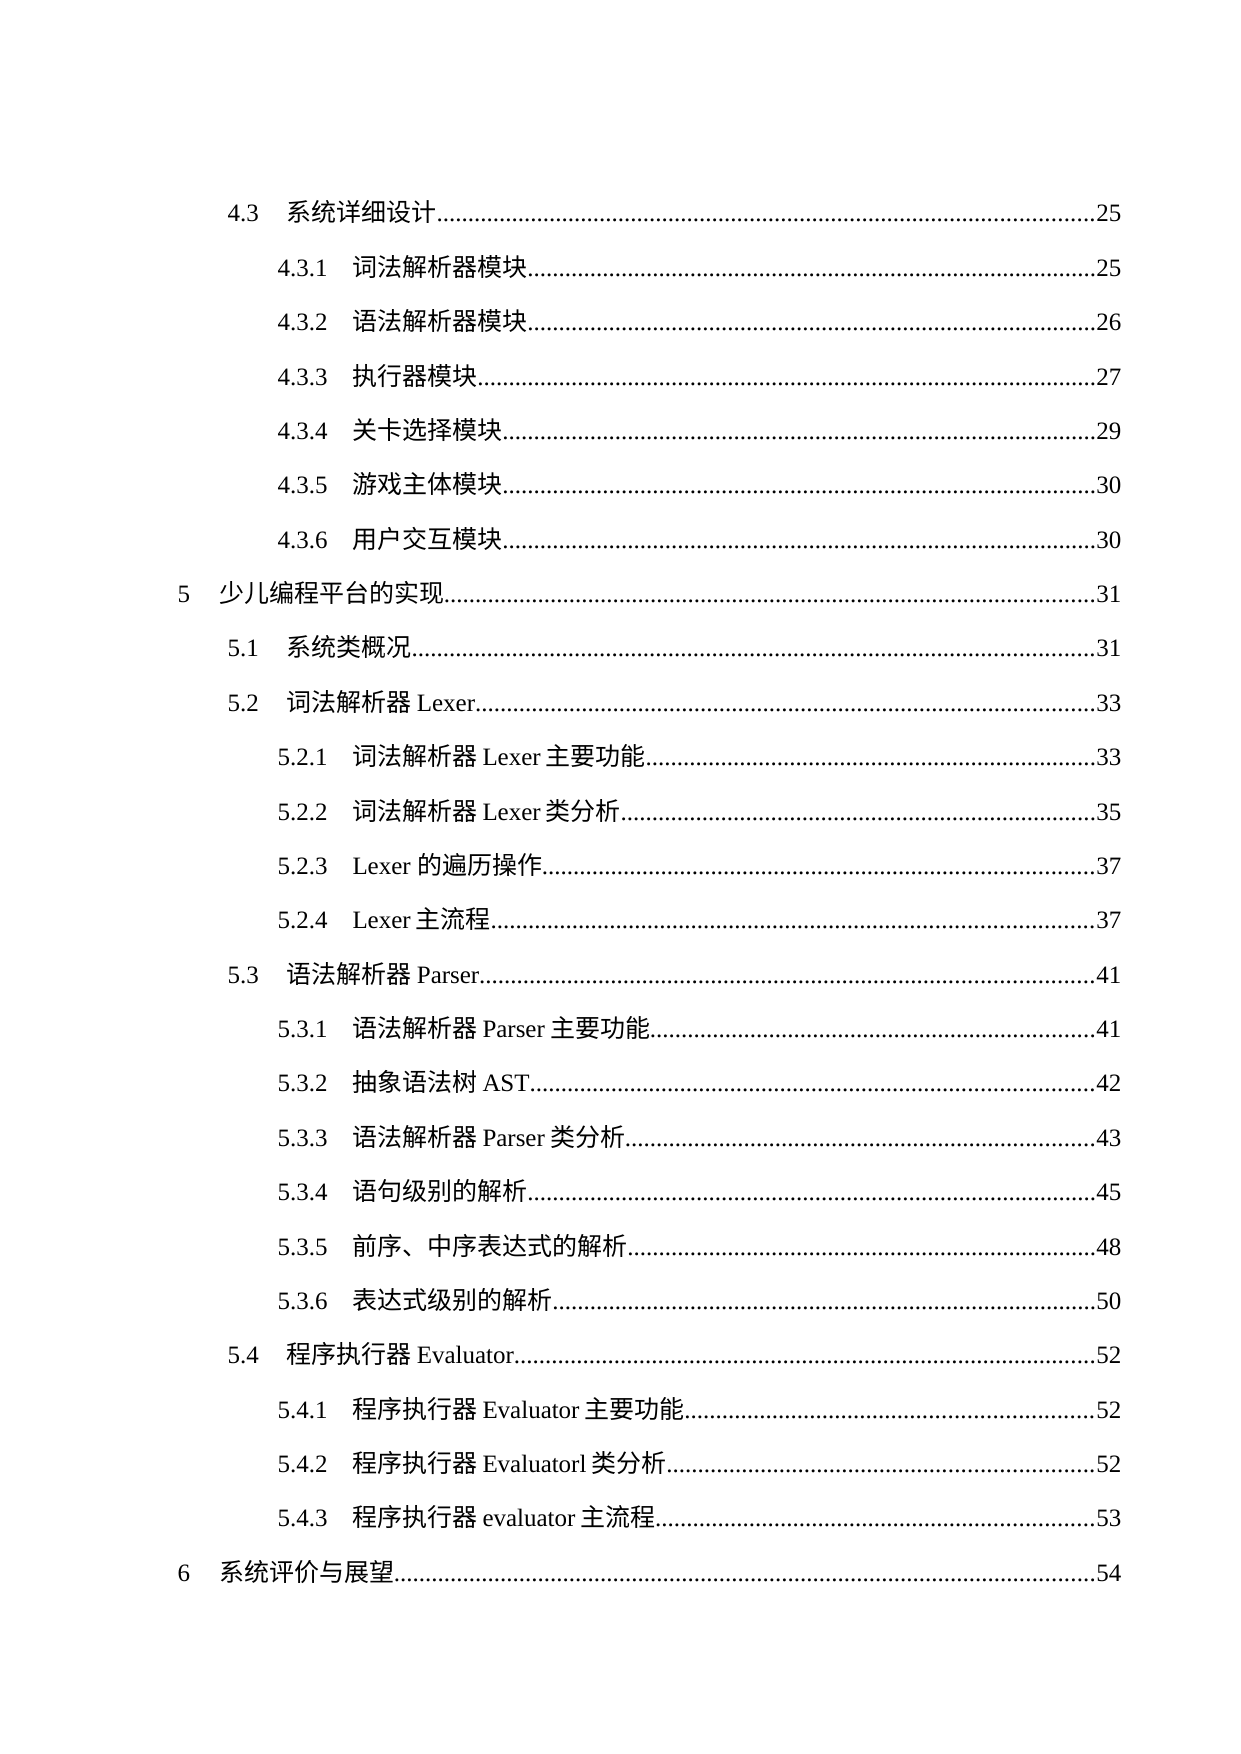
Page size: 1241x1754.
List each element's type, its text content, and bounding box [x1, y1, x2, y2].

text 5.3.6 表达式级别的解析 50 [277, 1280, 1122, 1317]
text 5 少儿编程平台的实现 31 [177, 573, 1122, 610]
text 5.1 系统类概况 31 [227, 628, 1122, 664]
text 5.2.3 Lexer 的遍历操作 37 [277, 845, 1122, 882]
text 5.3.1 语法解析器Parser主要功能 41 [277, 1008, 1122, 1045]
text 4.3.5 游戏主体模块 30 [277, 465, 1122, 501]
text 4.3.2 语法解析器模块 26 [277, 302, 1122, 338]
text 5.3.5 前序、中序表达式的解析 48 [277, 1226, 1122, 1262]
text 5.4.3 程序执行器evaluator主流程 53 [277, 1498, 1122, 1534]
text 5.4 程序执行器Evaluator 52 [227, 1335, 1122, 1371]
text 5.4.1 程序执行器Evaluator主要功能 52 [277, 1389, 1122, 1425]
text 5.3 语法解析器Parser 41 [227, 954, 1122, 990]
text 5.2 词法解析器Lexer 33 [227, 682, 1122, 718]
text 5.2.2 词法解析器Lexer类分析 35 [277, 791, 1122, 827]
text 5.4.2 程序执行器Evaluatorl类分析 52 [277, 1443, 1122, 1480]
text 5.3.3 语法解析器Parser类分析 43 [277, 1117, 1122, 1153]
text 5.2.4 Lexer主流程 37 [277, 900, 1122, 936]
text 5.3.2 抽象语法树AST 42 [277, 1063, 1122, 1099]
text 4.3.3 执行器模块 27 [277, 356, 1122, 392]
text 5.2.1 词法解析器Lexer主要功能 33 [277, 737, 1122, 773]
text 4.3.1 词法解析器模块 25 [277, 247, 1122, 283]
text 4.3 系统详细设计 25 [227, 193, 1122, 229]
text 6 系统评价与展望 54 [177, 1552, 1122, 1588]
text 4.3.6 用户交互模块 30 [277, 519, 1122, 555]
text 5.3.4 语句级别的解析 45 [277, 1172, 1122, 1208]
text 4.3.4 关卡选择模块 29 [277, 410, 1122, 447]
